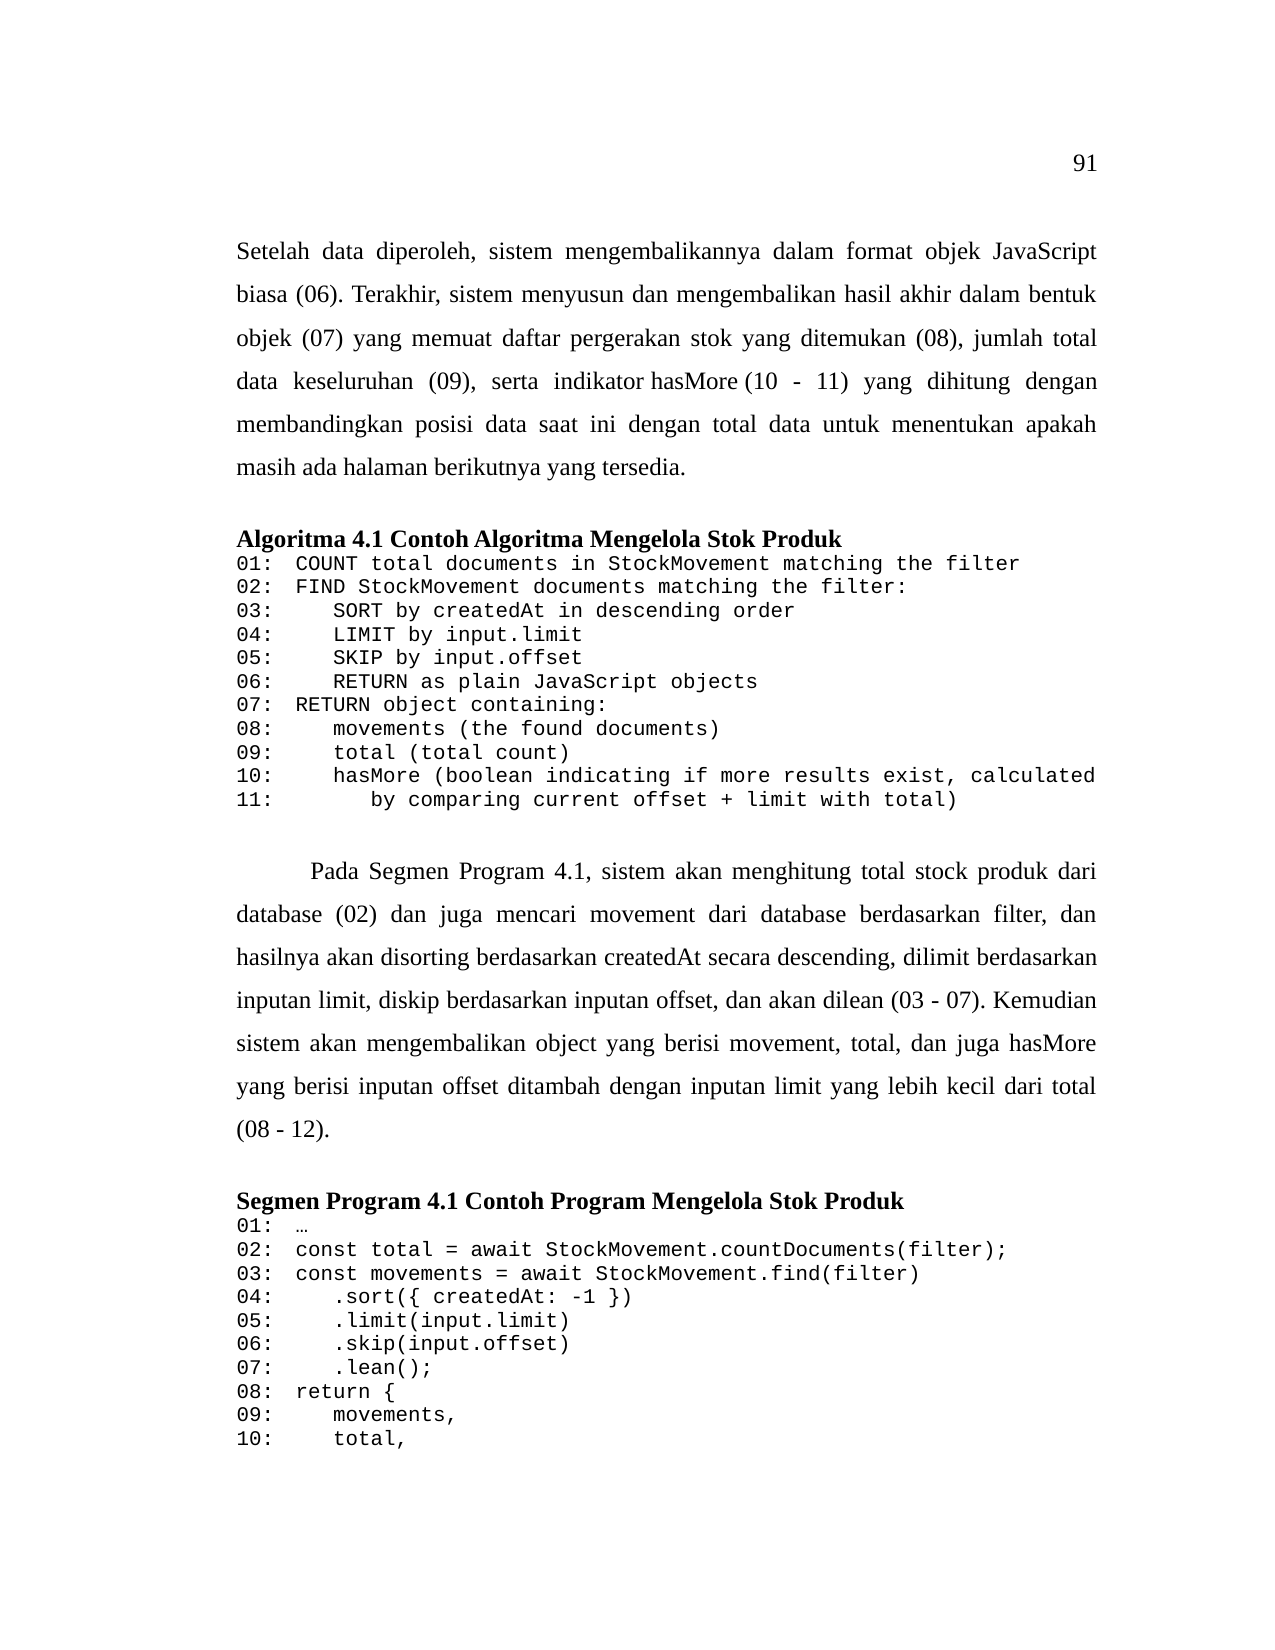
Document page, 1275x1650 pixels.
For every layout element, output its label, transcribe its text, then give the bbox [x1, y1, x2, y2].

list movements (the found documents) [236, 718, 1098, 742]
list .skip(input.offset) [236, 1333, 1098, 1357]
list total, [236, 1428, 1098, 1452]
list const movements = await StockMovement.find(filter) [236, 1262, 1098, 1286]
text Pada Segmen Program 4.1, sistem akan menghitung total stock produk dari database (02) dan juga mencari movement dari database berdasarkan filter, dan hasilnya akan disorting berdasarkan createdAt secara descending, dilimit berdasarkan inputan limit, diskip berdasarkan inputan offset, dan akan dilean (03 - 07). Kemudian sistem akan mengembalikan object yang berisi movement, total, dan juga hasMore yang berisi inputan offset ditambah dengan inputan limit yang lebih kecil dari total (08 - 12). [236, 856, 1098, 1143]
list total (total count) [236, 742, 1098, 765]
list by comparing current offset + limit with total) [236, 789, 1098, 813]
list FIND StockMovement documents matching the filter: [236, 576, 1098, 600]
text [236, 236, 1098, 481]
text Segmen Program 4.1 Contoh Program Mengelola Stok Produk [236, 1186, 1098, 1215]
list const total = await StockMovement.countDocuments(filter); [236, 1239, 1098, 1262]
list movements, [236, 1404, 1098, 1428]
list COUNT total documents in StockMovement matching the filter [236, 553, 1098, 576]
list LIMIT by input.limit [236, 623, 1098, 647]
list SORT by createdAt in descending order [236, 600, 1098, 623]
list hasMore (boolean indicating if more results exist, calculated [236, 765, 1098, 789]
list RETURN as plain JavaScript objects [236, 671, 1098, 694]
list return { [236, 1381, 1098, 1404]
list .lean(); [236, 1357, 1098, 1381]
list .limit(input.limit) [236, 1310, 1098, 1333]
list SKIP by input.offset [236, 647, 1098, 671]
text Algoritma 4.1 Contoh Algoritma Mengelola Stok Produk [236, 524, 1098, 553]
list … [236, 1215, 1098, 1239]
list .sort({ createdAt: -1 }) [236, 1286, 1098, 1310]
list RETURN object containing: [236, 694, 1098, 718]
